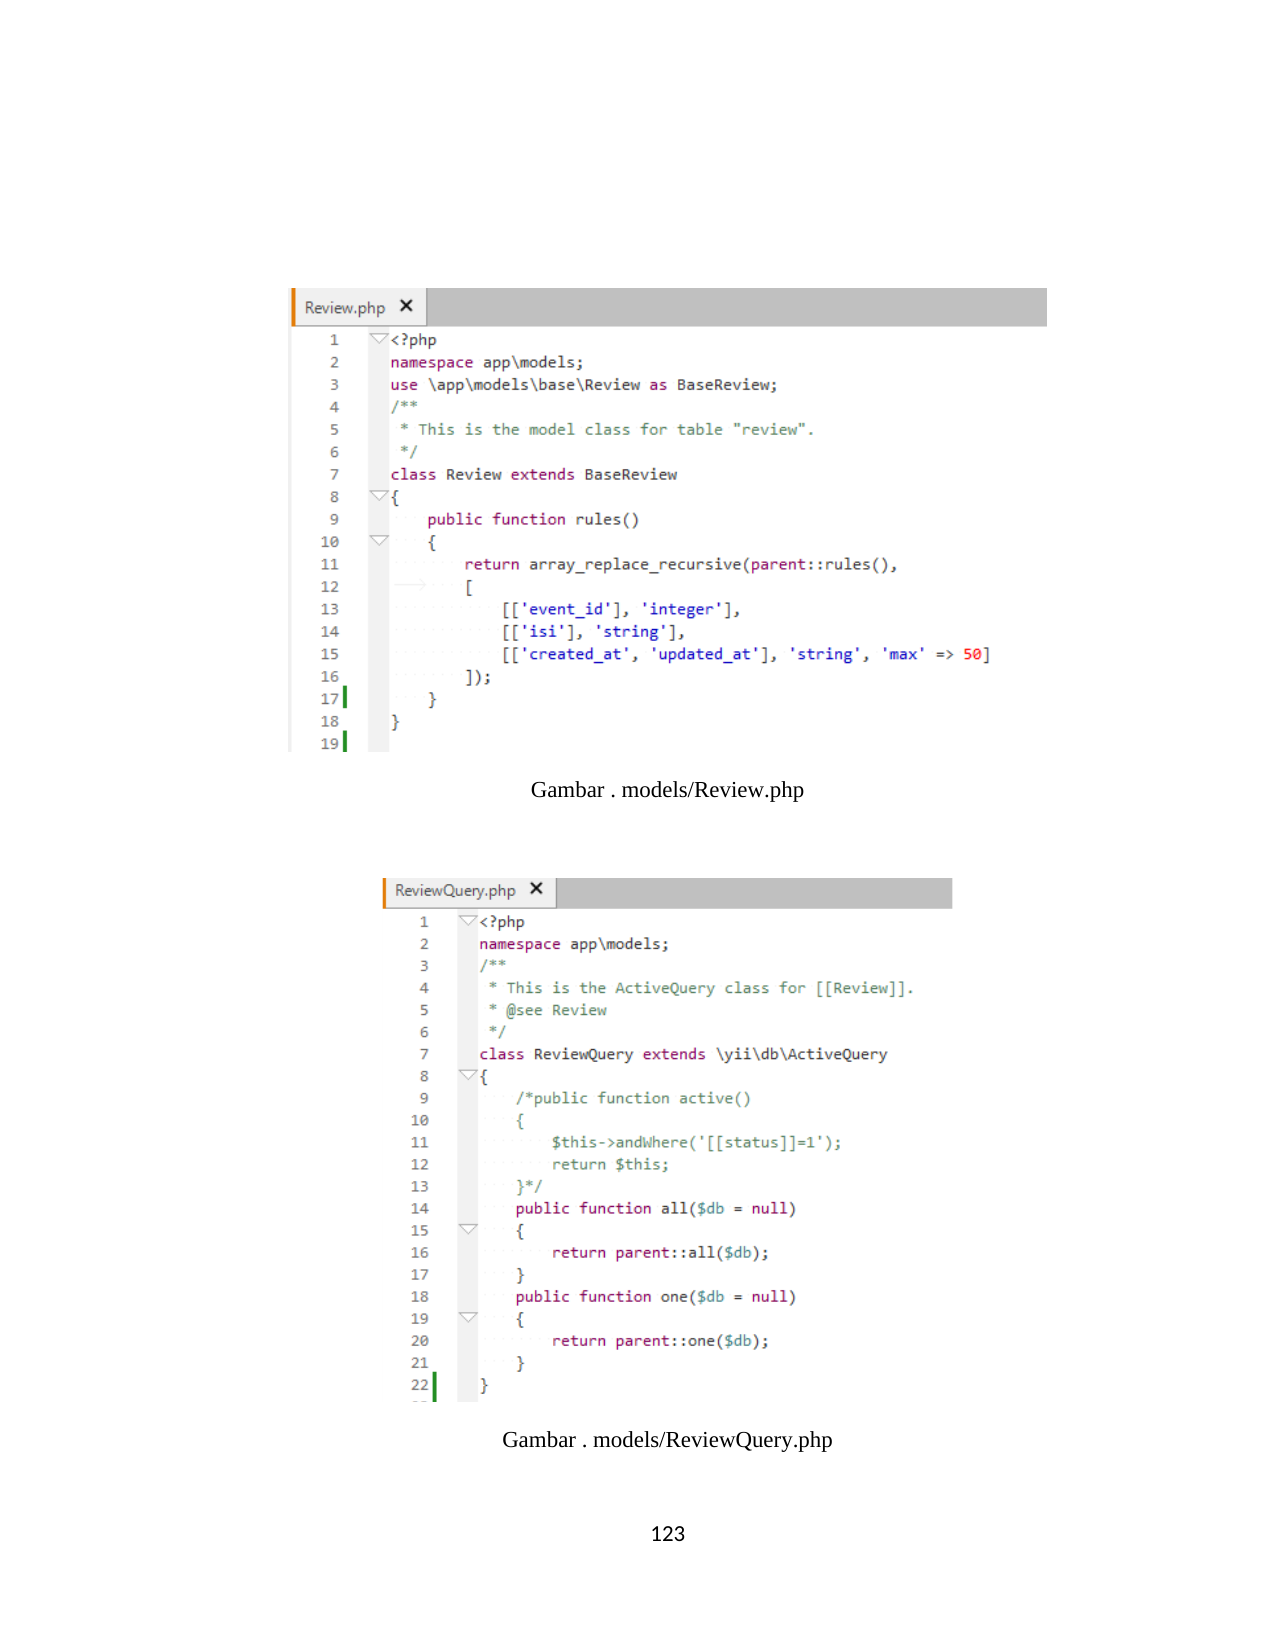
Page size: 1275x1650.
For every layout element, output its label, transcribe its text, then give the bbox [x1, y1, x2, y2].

text Gambar . models/Review.php [237, 776, 1098, 803]
text Gambar . models/ReviewQuery.php [237, 1427, 1098, 1453]
picture [288, 288, 1047, 752]
picture [382, 878, 953, 1402]
